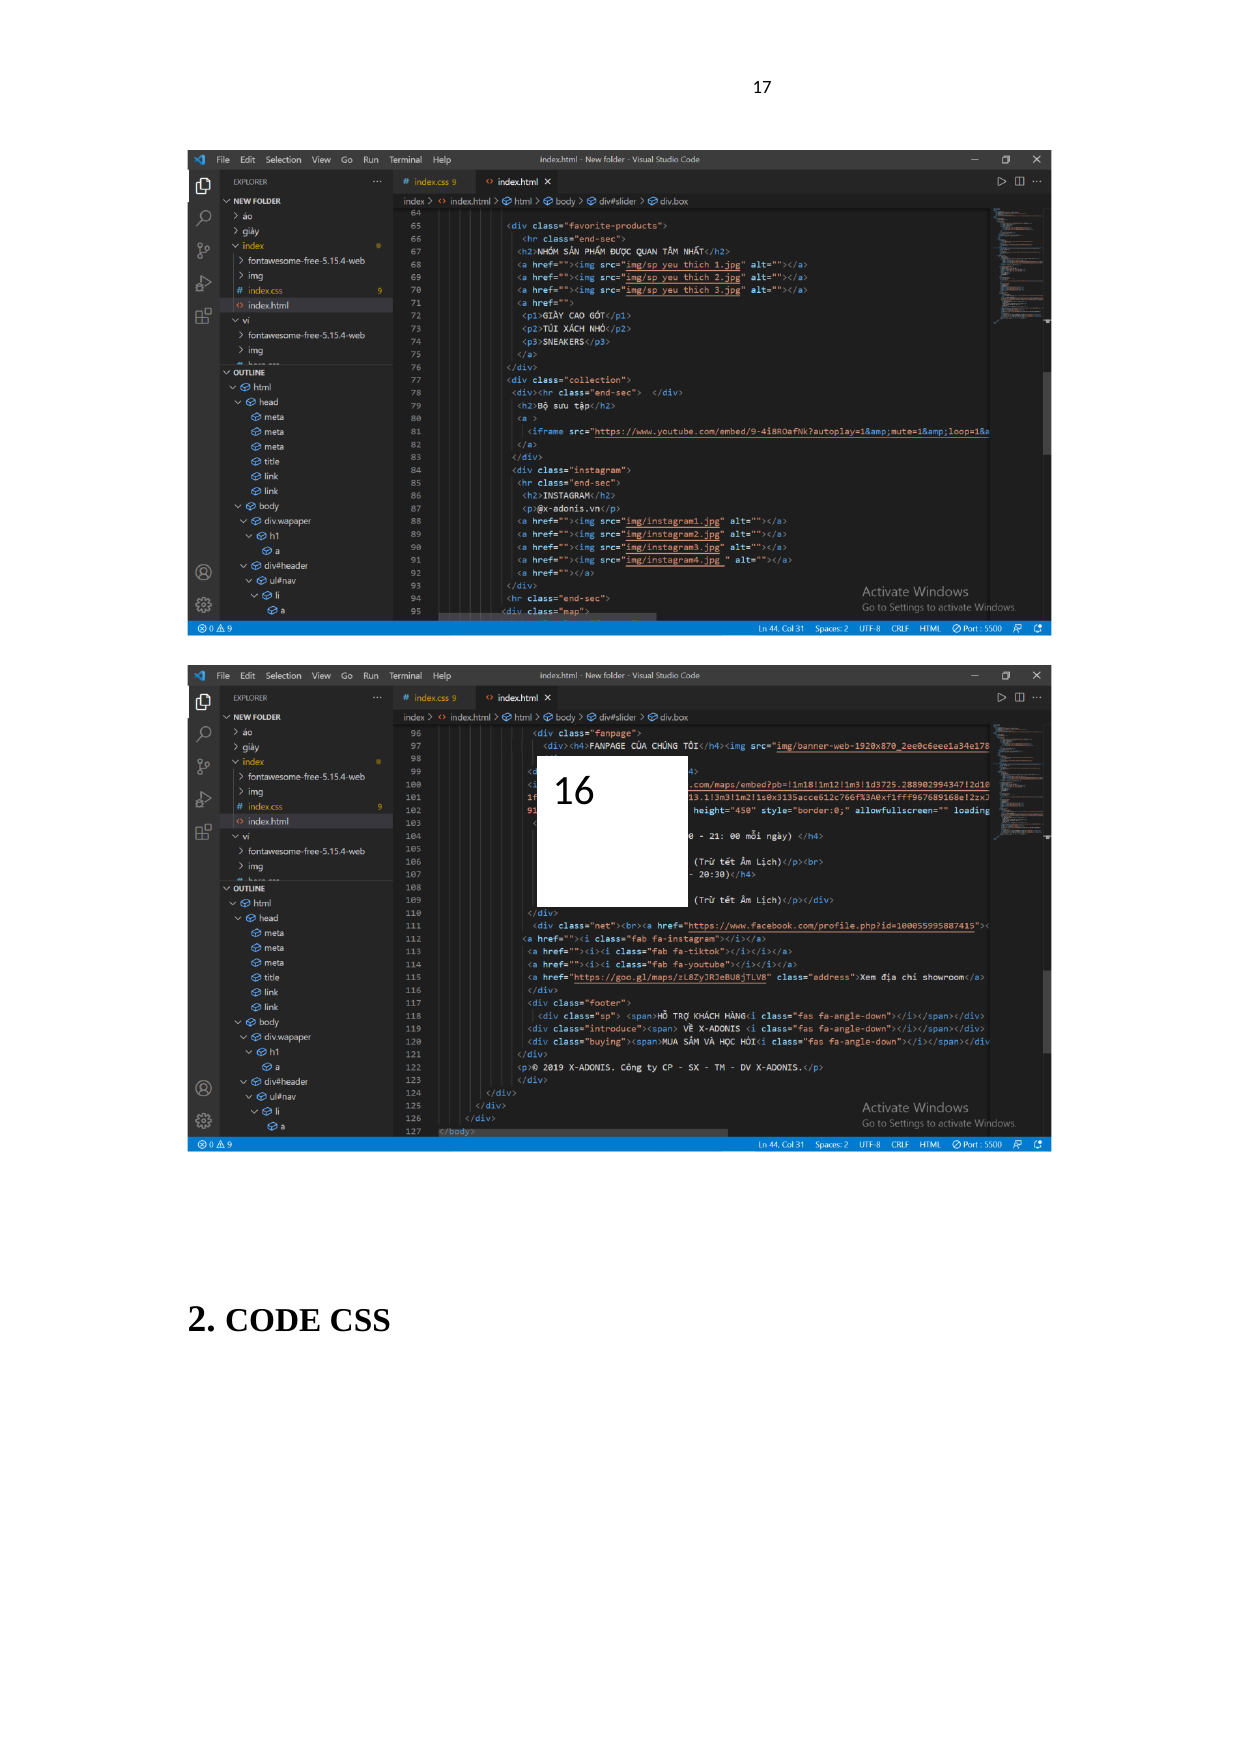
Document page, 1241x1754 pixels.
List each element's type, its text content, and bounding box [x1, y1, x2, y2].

picture [187, 665, 1052, 1152]
picture [187, 150, 1052, 636]
list CODE CSS [187, 1296, 1053, 1339]
